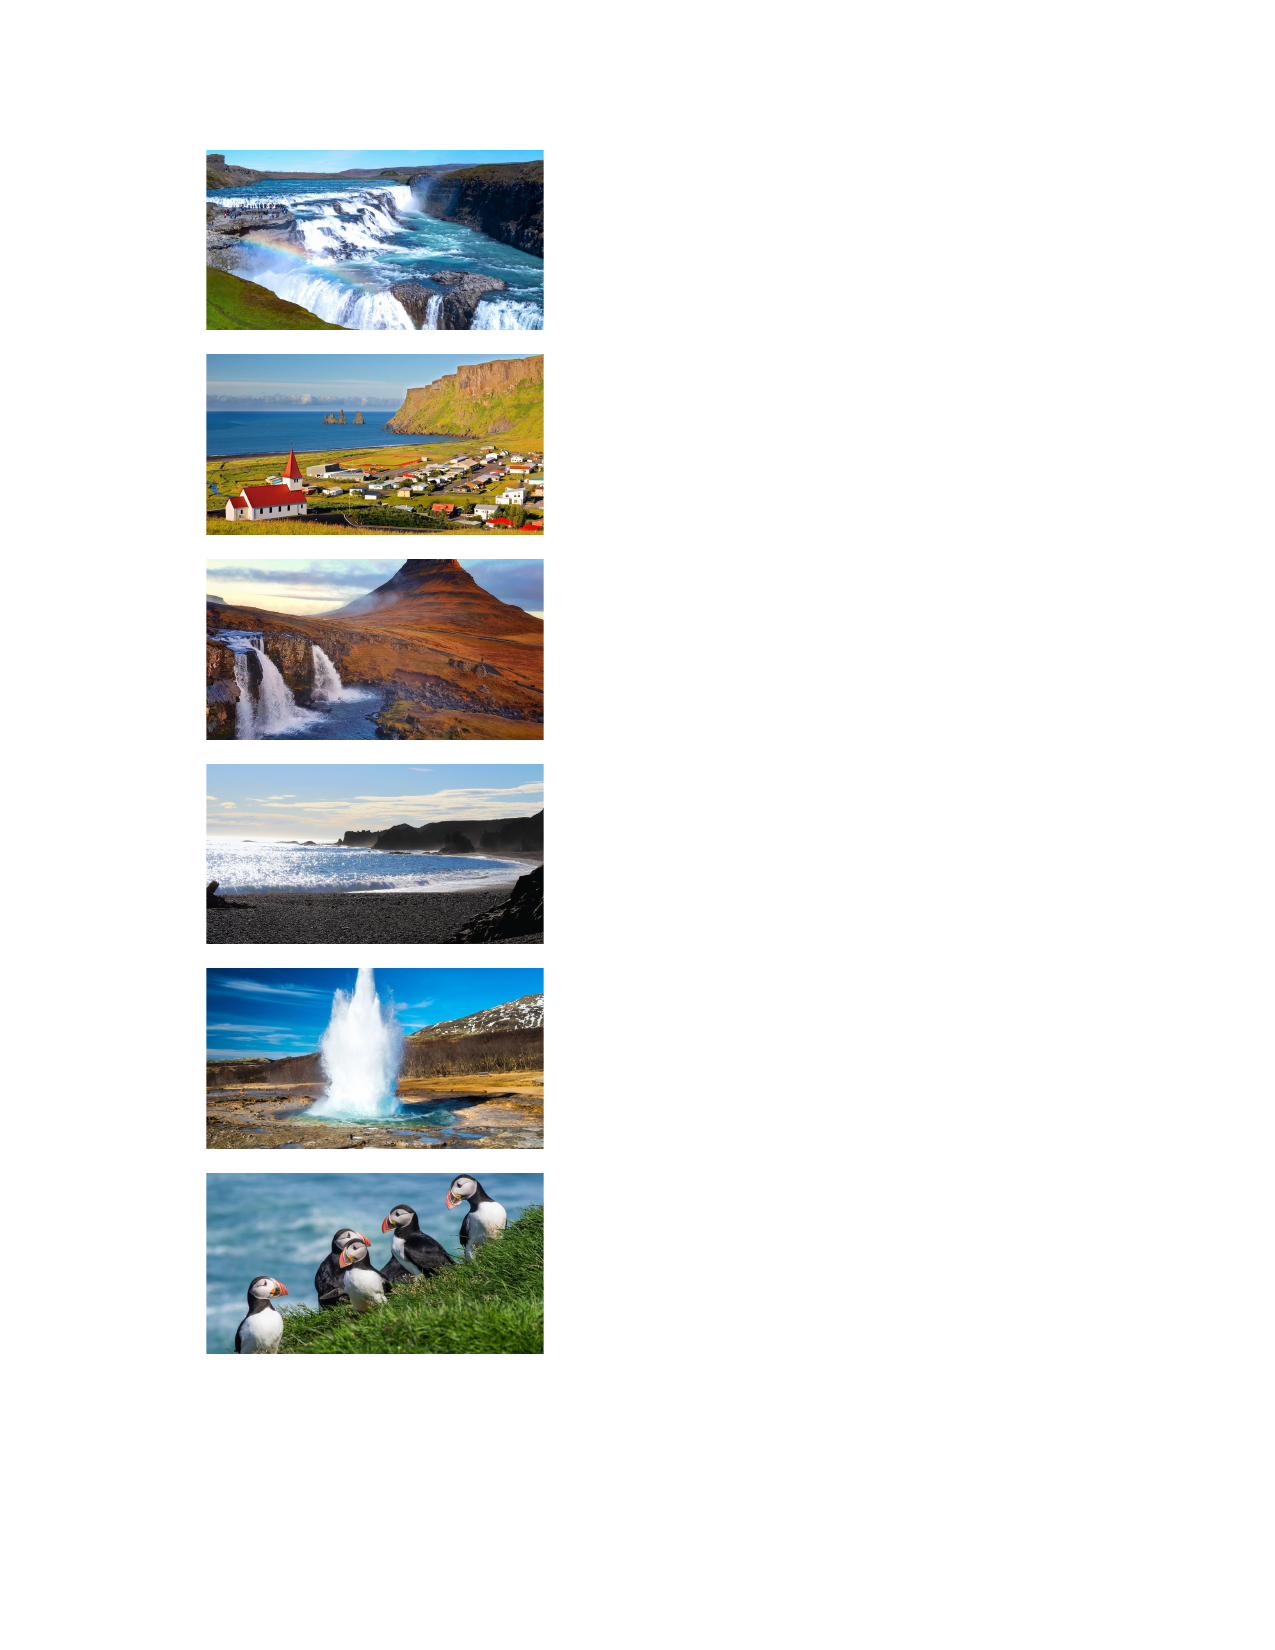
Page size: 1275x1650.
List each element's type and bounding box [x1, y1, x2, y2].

picture [206, 354, 544, 535]
picture [206, 968, 544, 1149]
picture [258, 1034, 300, 1044]
picture [206, 764, 544, 944]
picture [206, 150, 544, 330]
picture [232, 1035, 252, 1041]
picture [206, 559, 544, 740]
picture [413, 1002, 432, 1007]
picture [206, 1173, 544, 1354]
